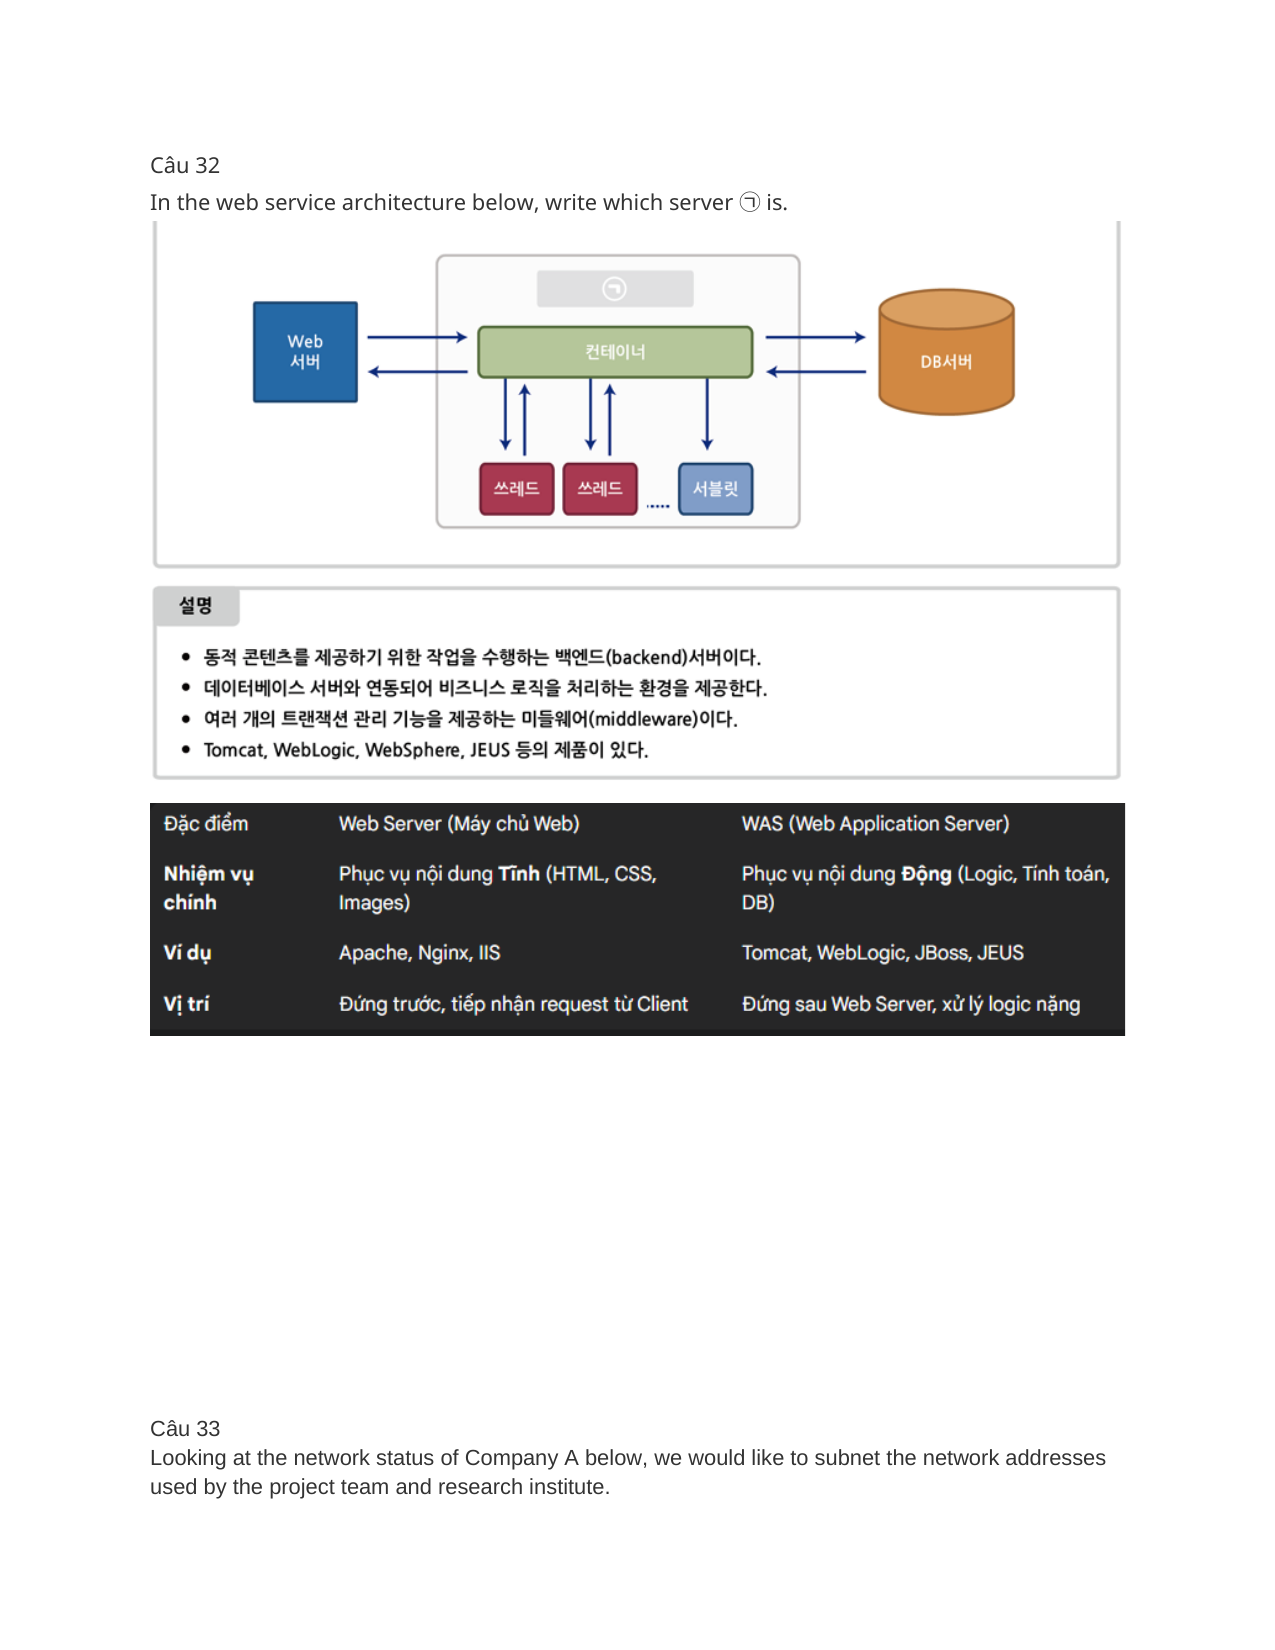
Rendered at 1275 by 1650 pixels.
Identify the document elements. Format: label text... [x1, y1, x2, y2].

text Câu 33 Looking at the network status of Company A below, we would like to subnet the network addresses used by the project team and research institute. [150, 1416, 1125, 1499]
text Câu 32 In the web service architecture below, write which server ㉠ is. [150, 150, 1125, 216]
picture [150, 221, 1125, 801]
picture [150, 803, 1125, 1036]
